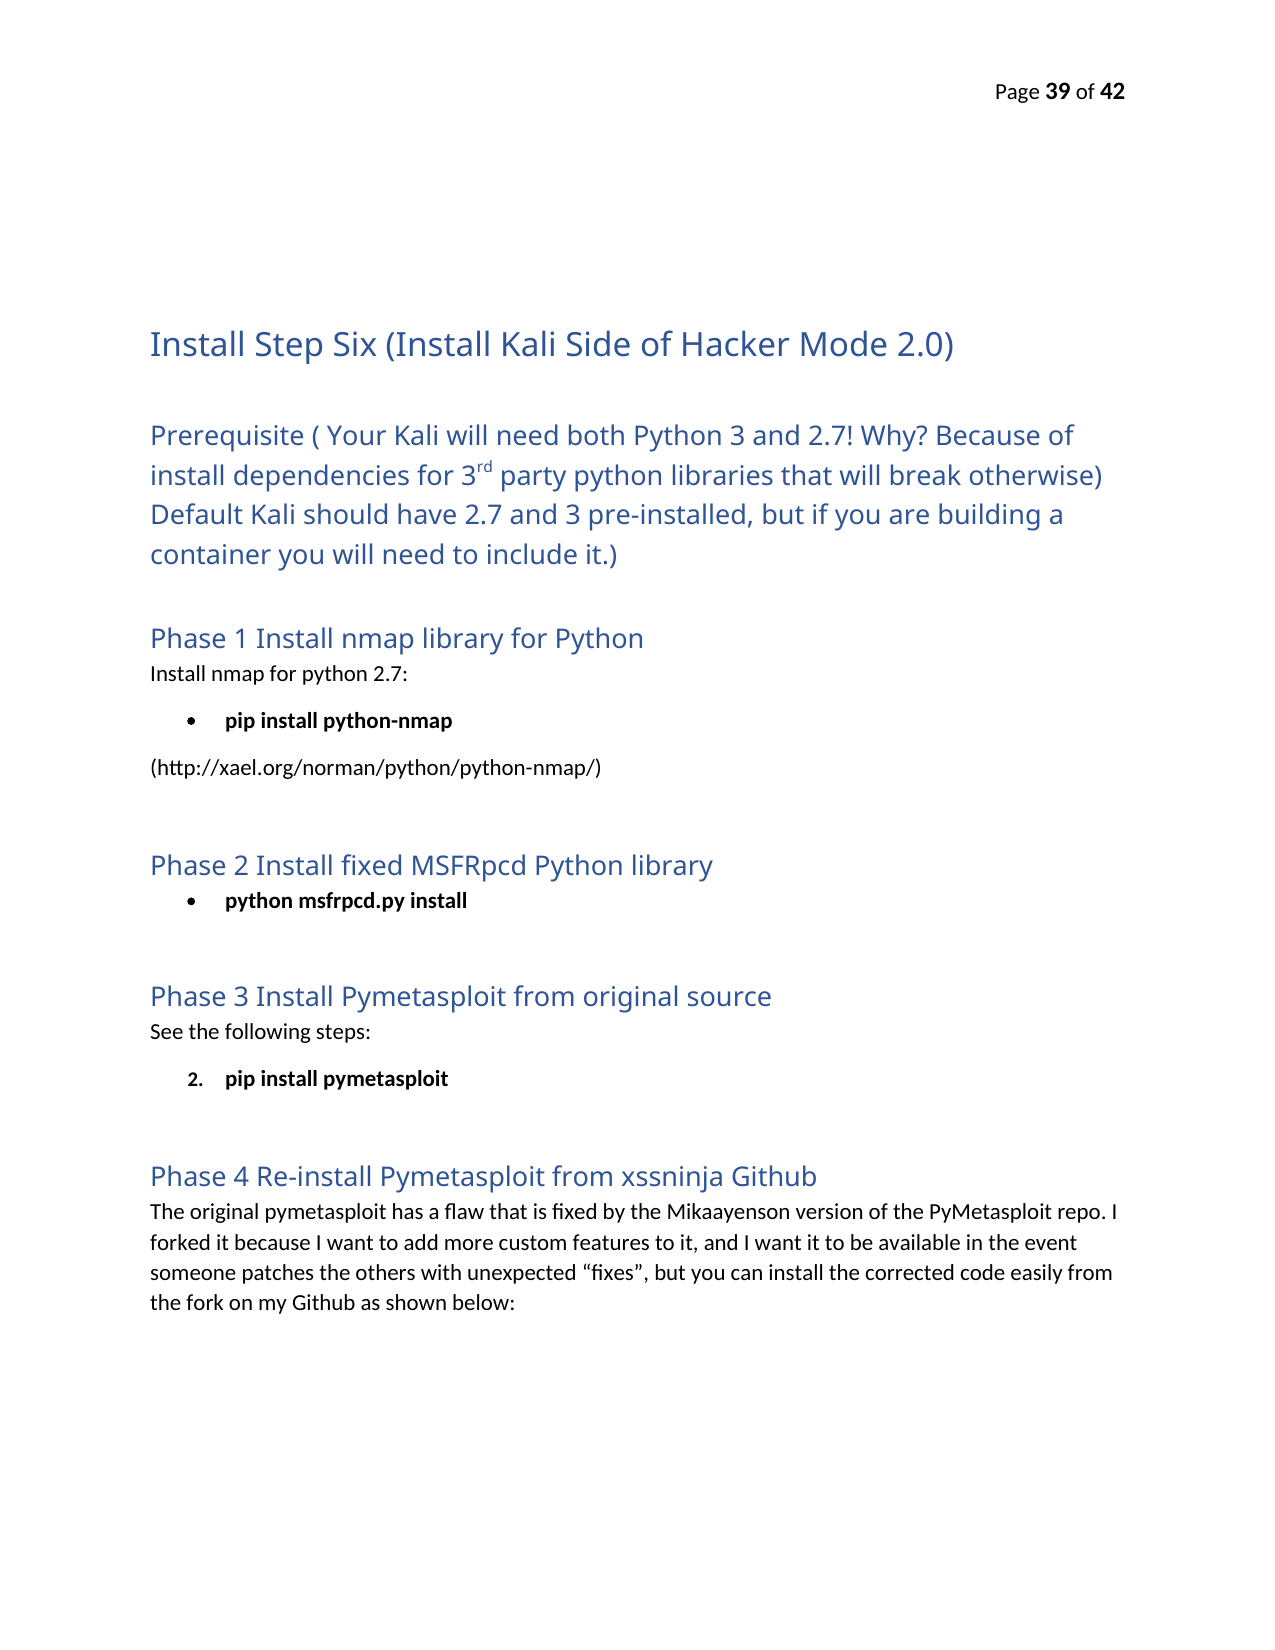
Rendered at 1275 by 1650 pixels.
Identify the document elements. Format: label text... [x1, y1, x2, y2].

list pip install python-nmap [187, 706, 1125, 734]
text The original pymetasploit has a flaw that is fixed by the Mikaayenson version of the PyMetasploit repo. I forked it because I want to add more custom features to it, and I want it to be available in the event someone patches the others with unexpected “fixes”, but you can install the corrected code easily from the fork on my Github as shown below: [150, 1197, 1125, 1316]
text (http://xael.org/norman/python/python-nmap/) [150, 753, 1125, 781]
subtitle Phase 1 Install nmap library for Python [150, 619, 1125, 656]
list python msfrpcd.py install [187, 886, 1125, 914]
text Install nmap for python 2.7: [150, 659, 1125, 687]
subtitle Phase 2 Install fixed MSFRpcd Python library [150, 847, 1125, 883]
subtitle Phase 4 Re-install Pymetasploit from xssninja Github [150, 1158, 1125, 1194]
subtitle Install Step Six (Install Kali Side of Hacker Mode 2.0) [150, 320, 1125, 366]
text See the following steps: [150, 1017, 1125, 1045]
list pip install pymetasploit [187, 1064, 1125, 1092]
subtitle Prerequisite ( Your Kali will need both Python 3 and 2.7! Why? Because of install dependencies for 3rd party python libraries that will break otherwise) Default Kali should have 2.7 and 3 pre-installed, but if you are building a container you will need to include it.) [150, 416, 1125, 612]
subtitle Phase 3 Install Pymetasploit from original source [150, 977, 1125, 1014]
